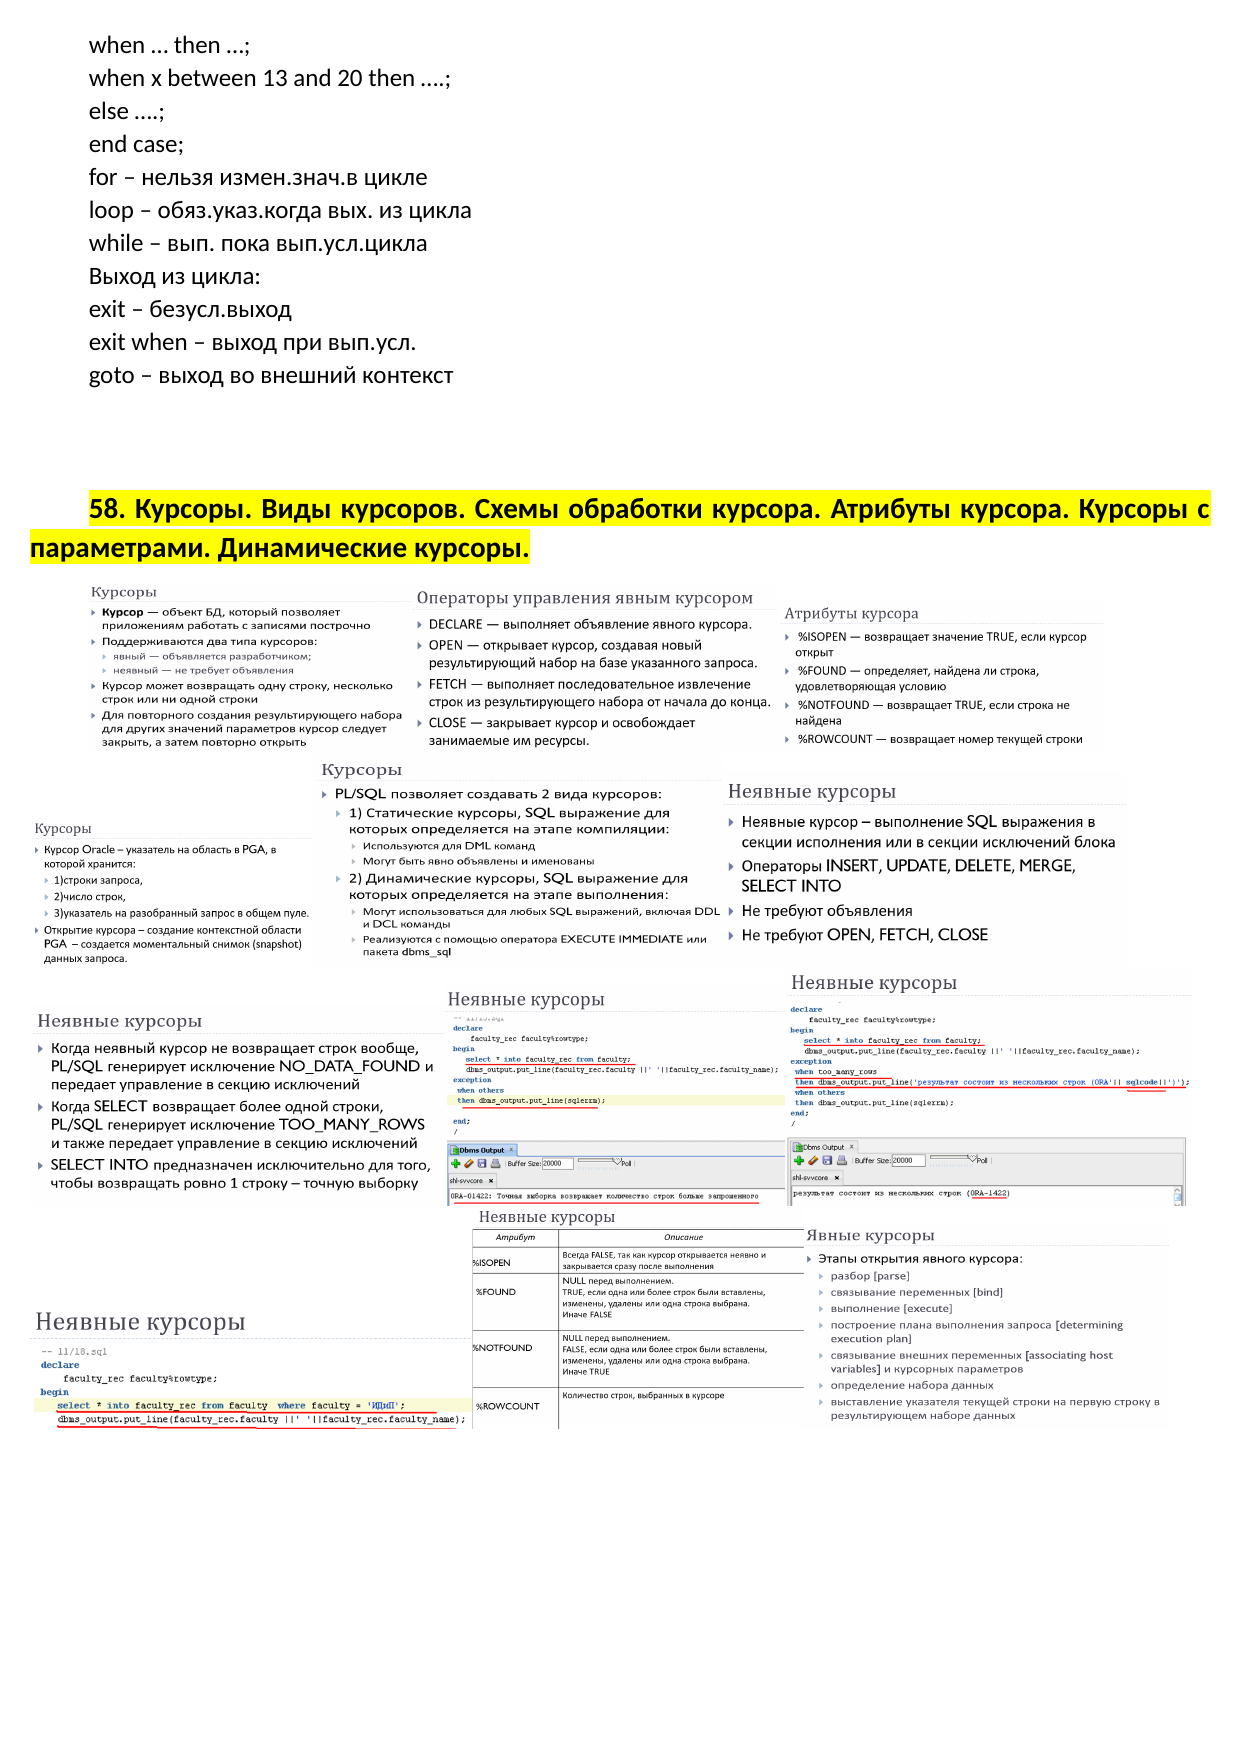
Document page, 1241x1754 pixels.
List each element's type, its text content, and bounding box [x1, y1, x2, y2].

picture [29, 969, 1193, 1206]
text when … then …; [29, 29, 1211, 60]
picture [29, 1207, 1170, 1429]
text exit – безусл.выход [29, 293, 1211, 323]
text Выход из цикла: [29, 260, 1211, 291]
text end case; [29, 128, 1211, 159]
text when x between 13 and 20 then ….; [29, 62, 1211, 93]
text while – вып. пока вып.усл.цикла [29, 227, 1211, 258]
text else ….; [29, 95, 1211, 126]
text loop – обяз.указ.когда вых. из цикла [29, 194, 1211, 225]
picture [29, 755, 1127, 967]
text goto – выход во внешний контекст [29, 359, 1211, 389]
picture [88, 583, 1110, 753]
text exit when – выход при вып.усл. [29, 326, 1211, 356]
text for – нельзя измен.знач.в цикле [29, 161, 1211, 192]
text 58. Курсоры. Виды курсоров. Схемы обработки курсора. Атрибуты курсора. Курсоры с параметрами. Динамические курсоры. [29, 490, 1211, 564]
